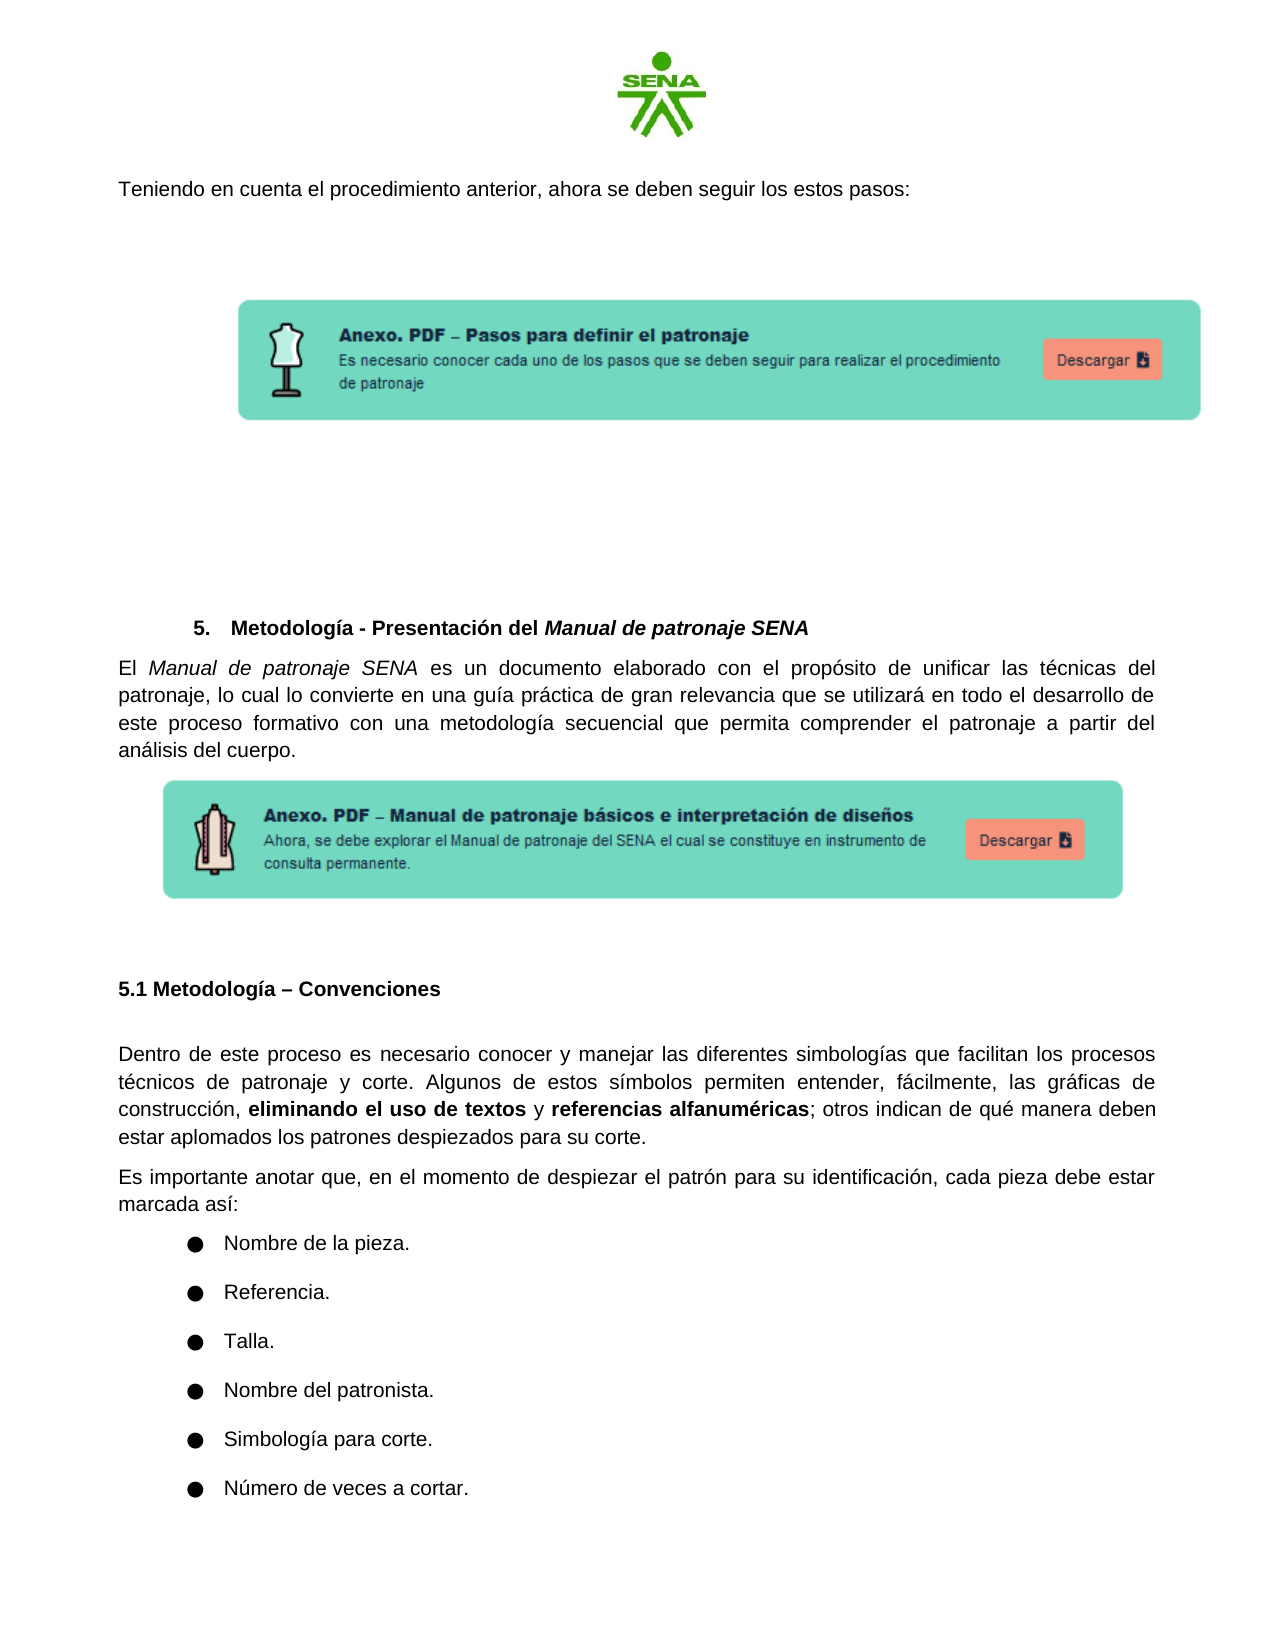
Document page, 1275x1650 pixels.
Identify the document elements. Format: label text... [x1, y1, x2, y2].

picture [615, 45, 706, 143]
list Simbología para corte. [186, 1416, 1157, 1459]
text Teniendo en cuenta el procedimiento anterior, ahora se deben seguir los estos pasos: [118, 177, 1157, 201]
picture [193, 273, 1232, 436]
text 5.1 Metodología – Convenciones [118, 977, 1157, 1001]
list Nombre de la pieza. [186, 1220, 1157, 1262]
list Número de veces a cortar. [186, 1465, 1157, 1508]
text Dentro de este proceso es necesario conocer y manejar las diferentes simbologías que facilitan los procesos técnicos de patronaje y corte. Algunos de estos símbolos permiten entender, fácilmente, las gráficas de construcción, eliminando el uso de textos y referencias alfanuméricas; otros indican de qué manera deben estar aplomados los patrones despiezados para su corte. [118, 1042, 1157, 1149]
list Referencia. [186, 1269, 1157, 1311]
text El Manual de patronaje SENA es un documento elaborado con el propósito de unificar las técnicas del patronaje, lo cual lo convierte en una guía práctica de gran relevancia que se utilizará en todo el desarrollo de este proceso formativo con una metodología secuencial que permita comprender el patronaje a partir del análisis del cuerpo. [118, 656, 1157, 762]
list Nombre del patronista. [186, 1367, 1157, 1409]
list Talla. [186, 1318, 1157, 1361]
text Es importante anotar que, en el momento de despiezar el patrón para su identificación, cada pieza debe estar marcada así: [118, 1165, 1157, 1216]
list Metodología - Presentación del Manual de patronaje SENA [193, 616, 1157, 639]
picture [118, 765, 1157, 940]
